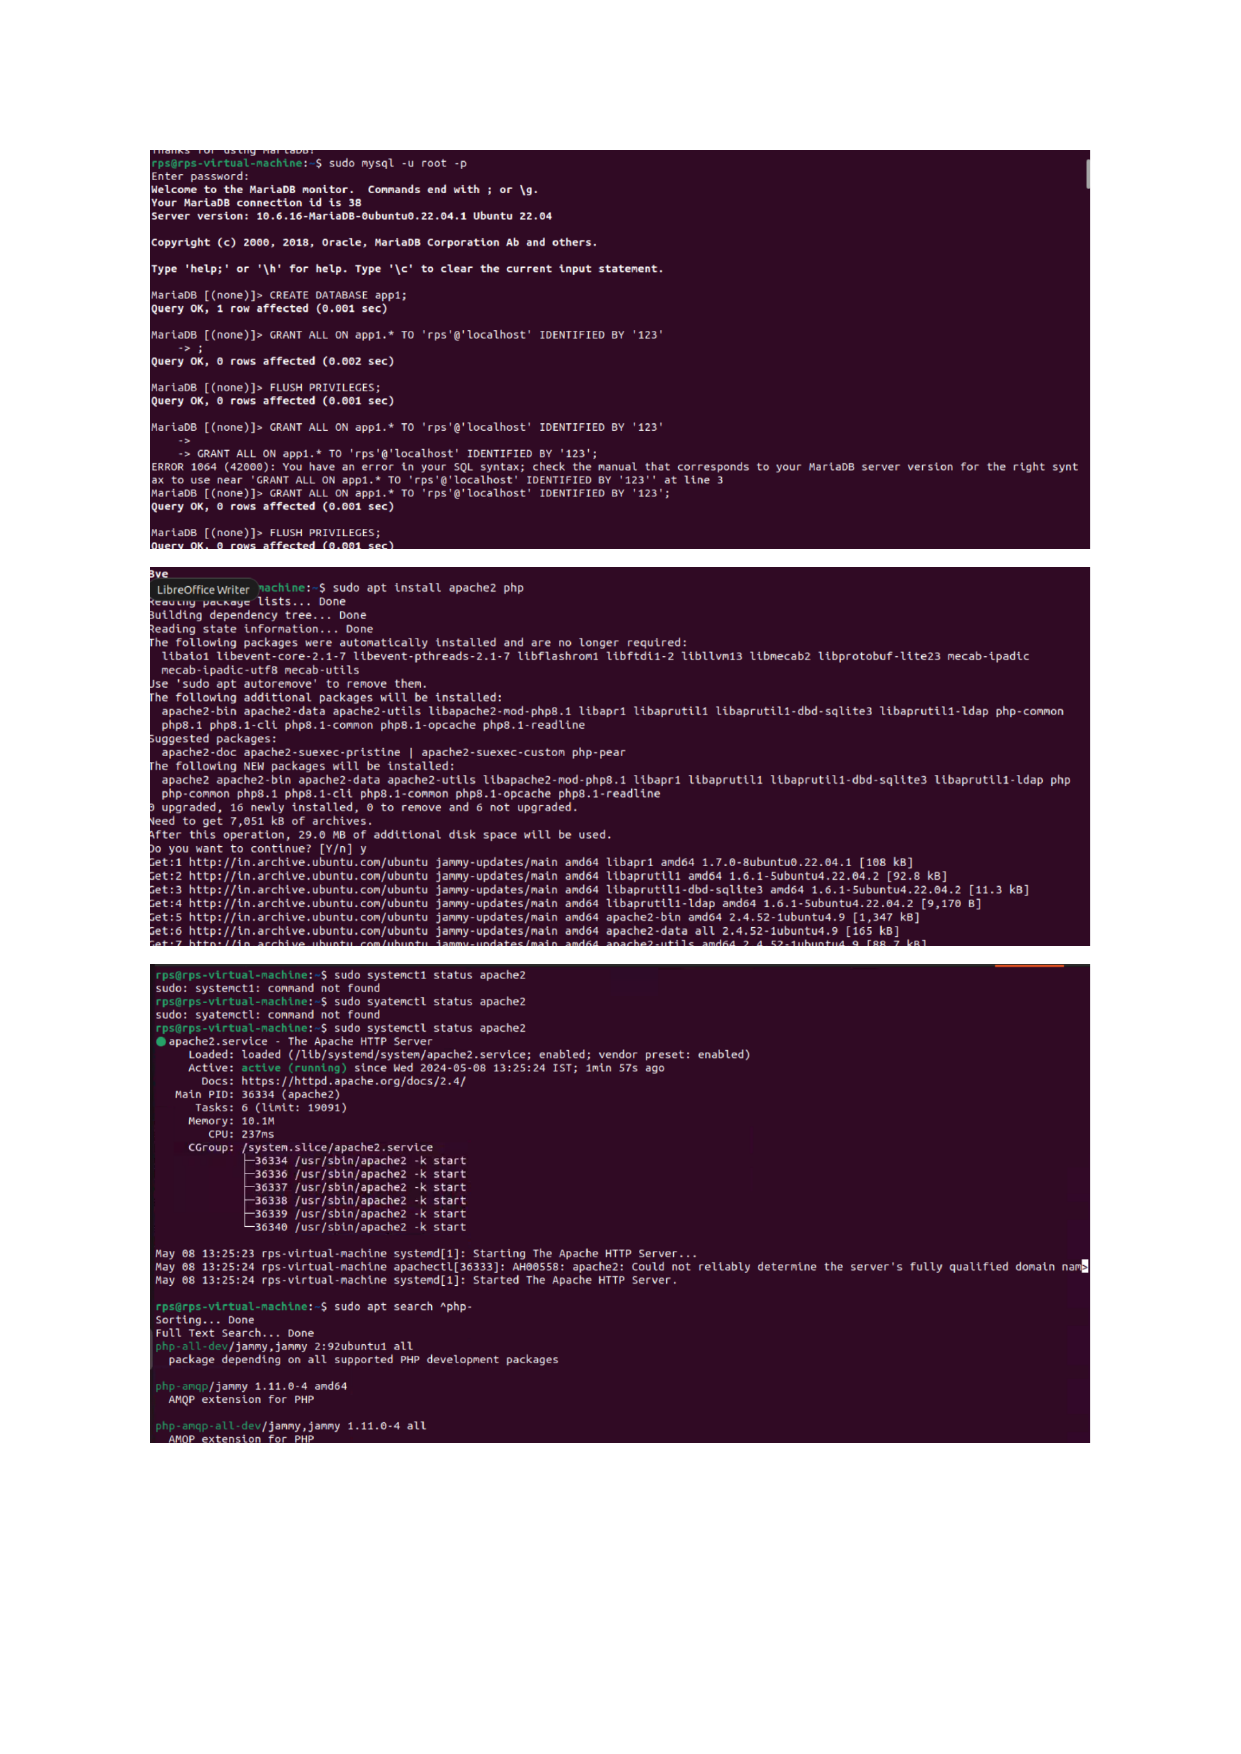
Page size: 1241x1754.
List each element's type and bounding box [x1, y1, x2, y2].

picture [150, 964, 1091, 1443]
picture [150, 567, 1091, 946]
picture [150, 150, 1091, 549]
